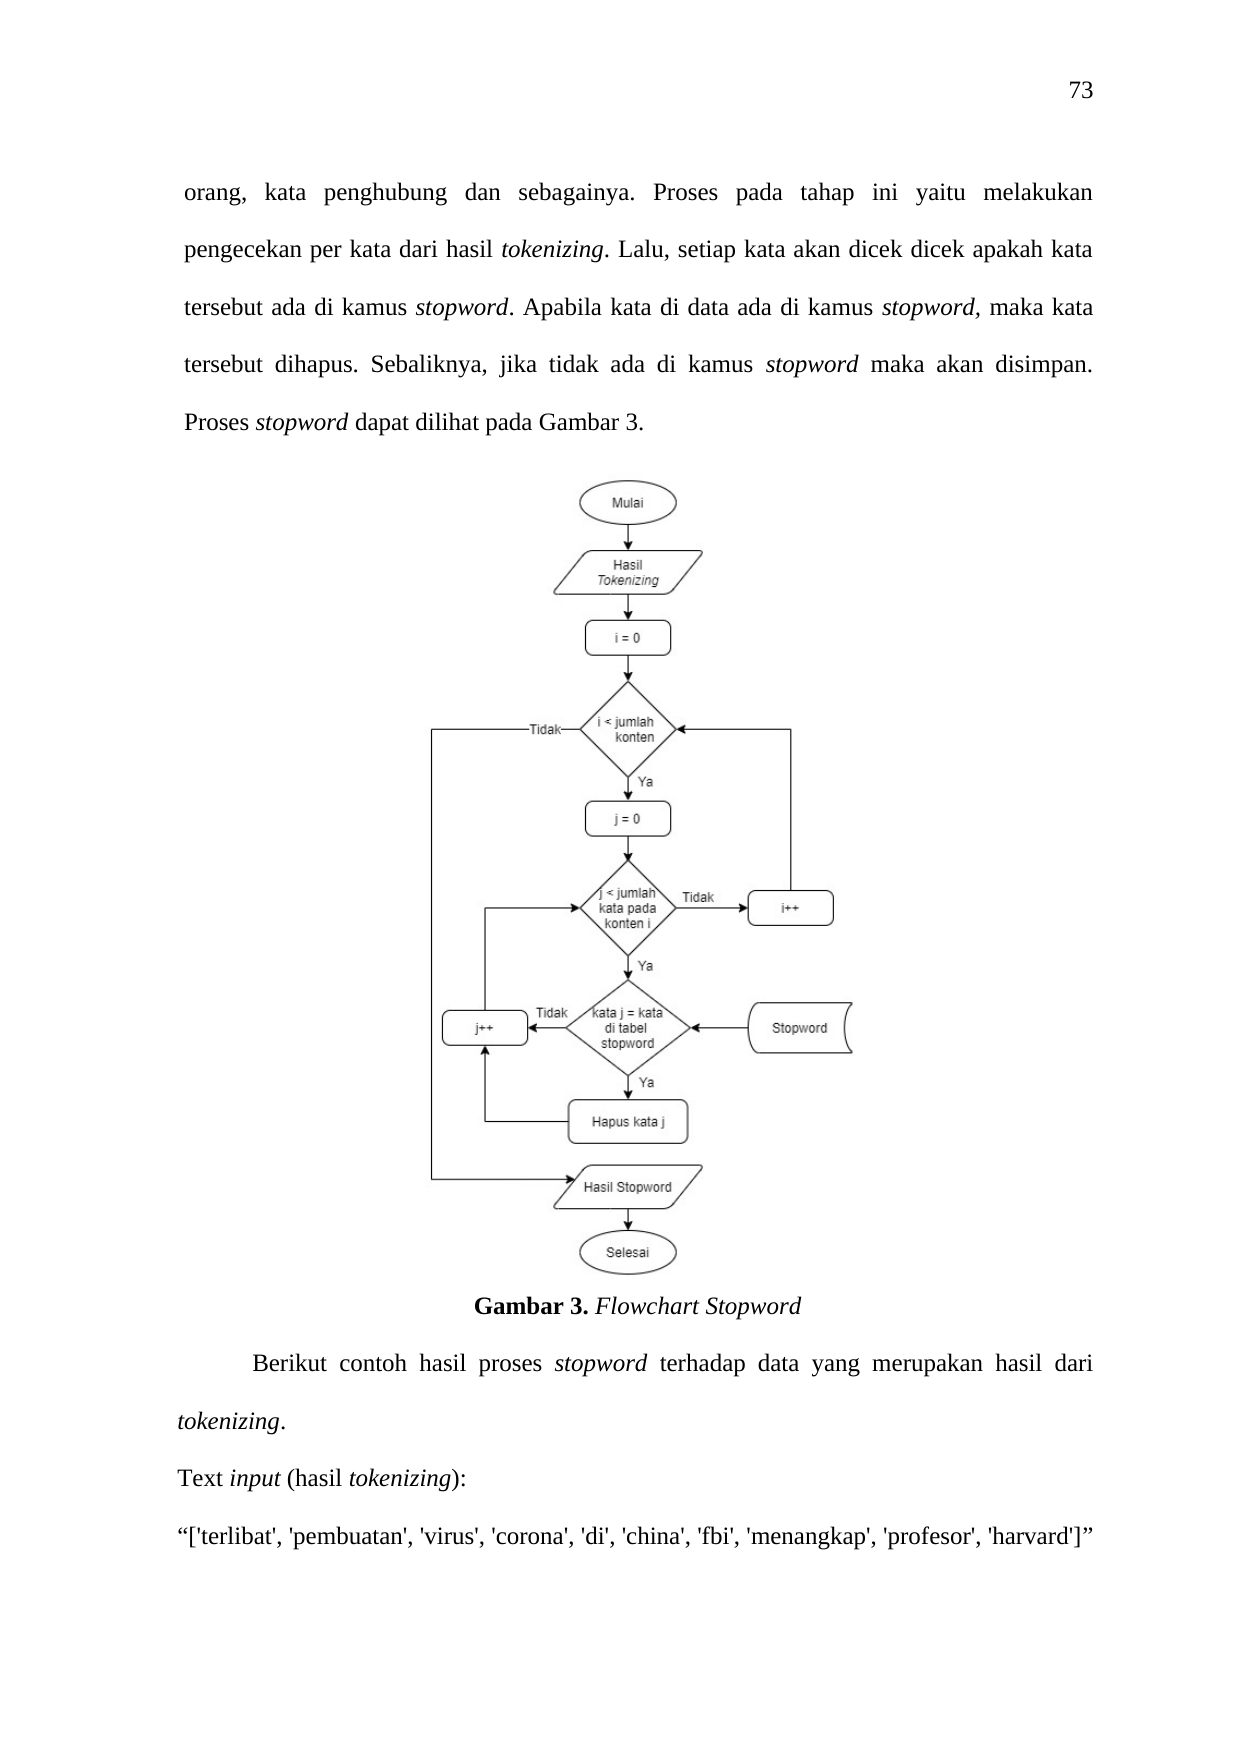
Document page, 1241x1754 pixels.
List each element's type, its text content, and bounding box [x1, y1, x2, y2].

text Gambar 3. Flowchart Stopword [184, 1291, 1093, 1320]
picture [407, 464, 870, 1291]
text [184, 177, 1093, 436]
text Text input (hasil tokenizing): [177, 1463, 1093, 1492]
text Berikut contoh hasil proses stopword terhadap data yang merupakan hasil dari tokenizing. [177, 1348, 1093, 1435]
